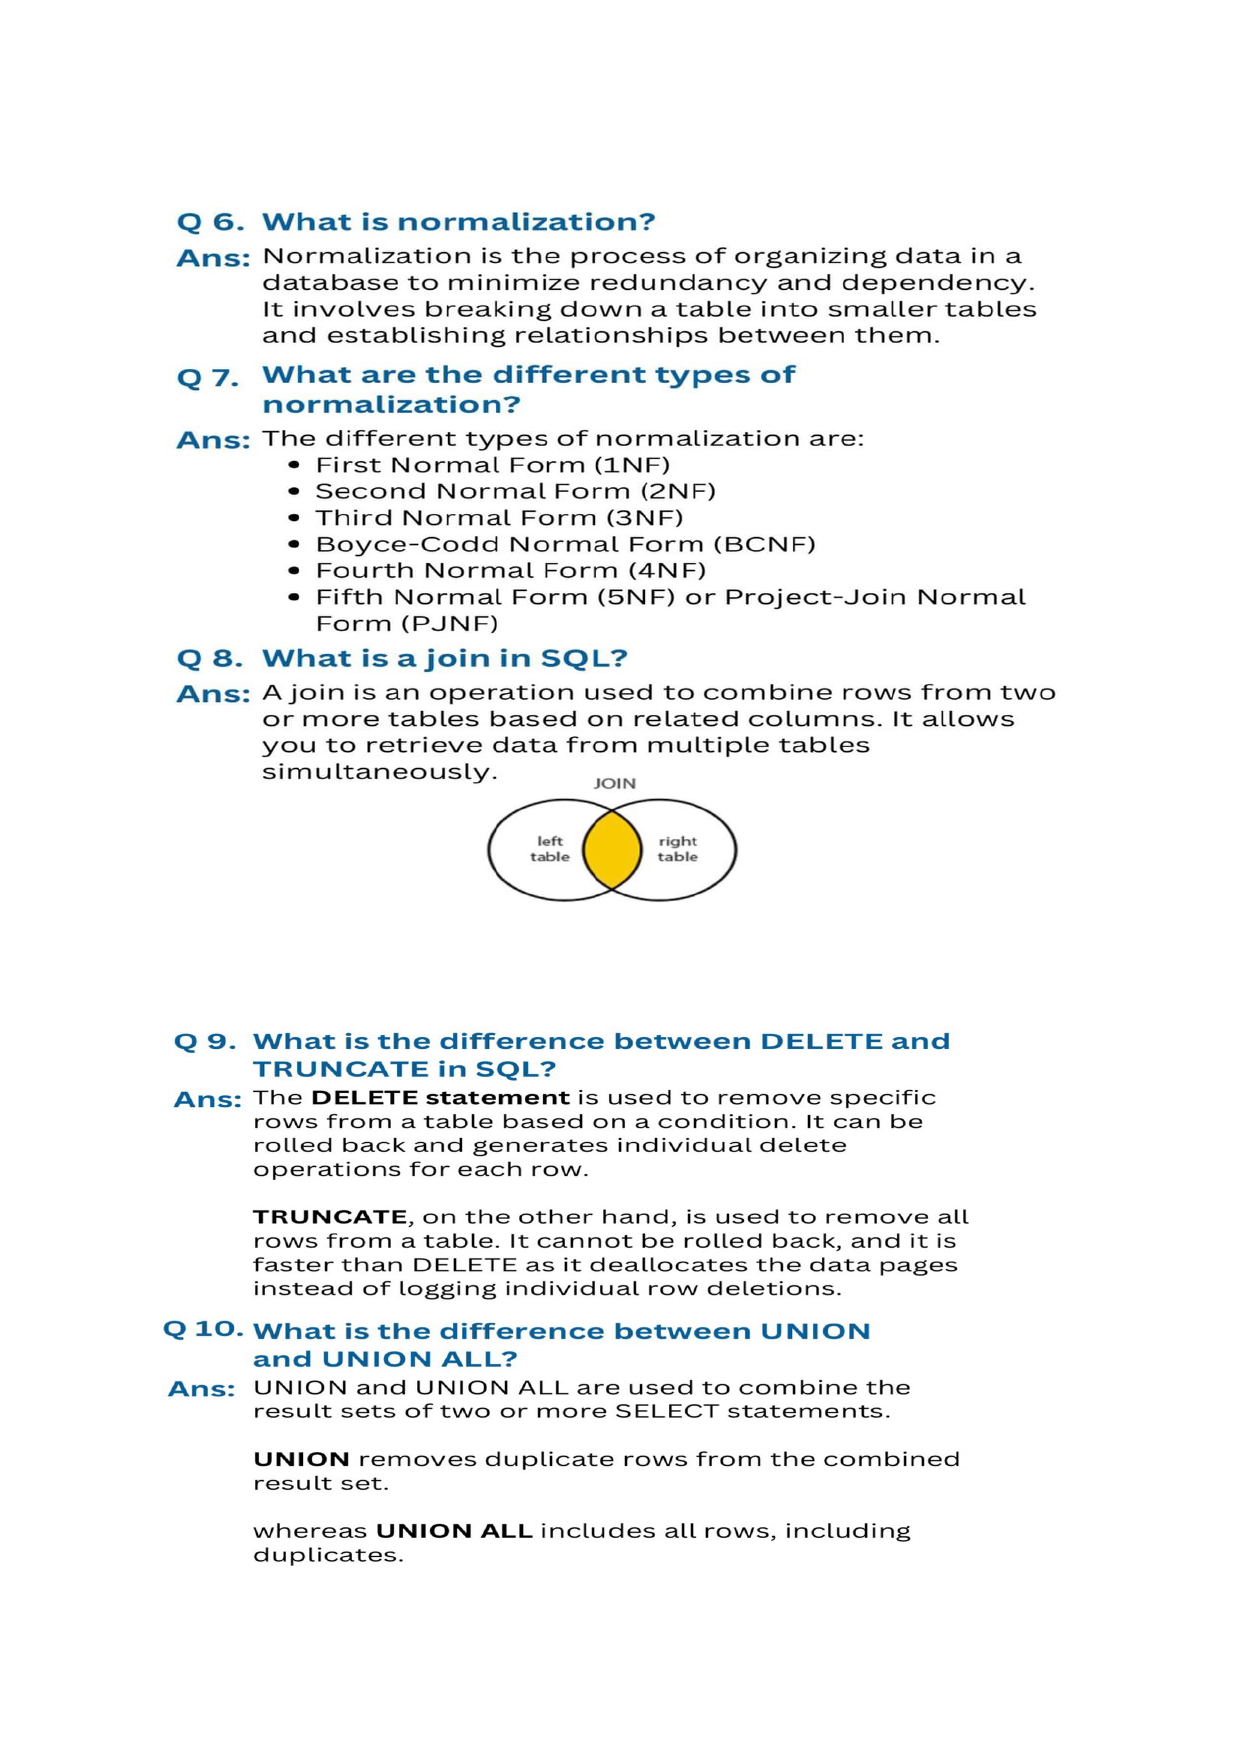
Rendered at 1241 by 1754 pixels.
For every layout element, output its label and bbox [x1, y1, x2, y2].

picture [150, 196, 1091, 906]
picture [150, 1018, 1018, 1575]
